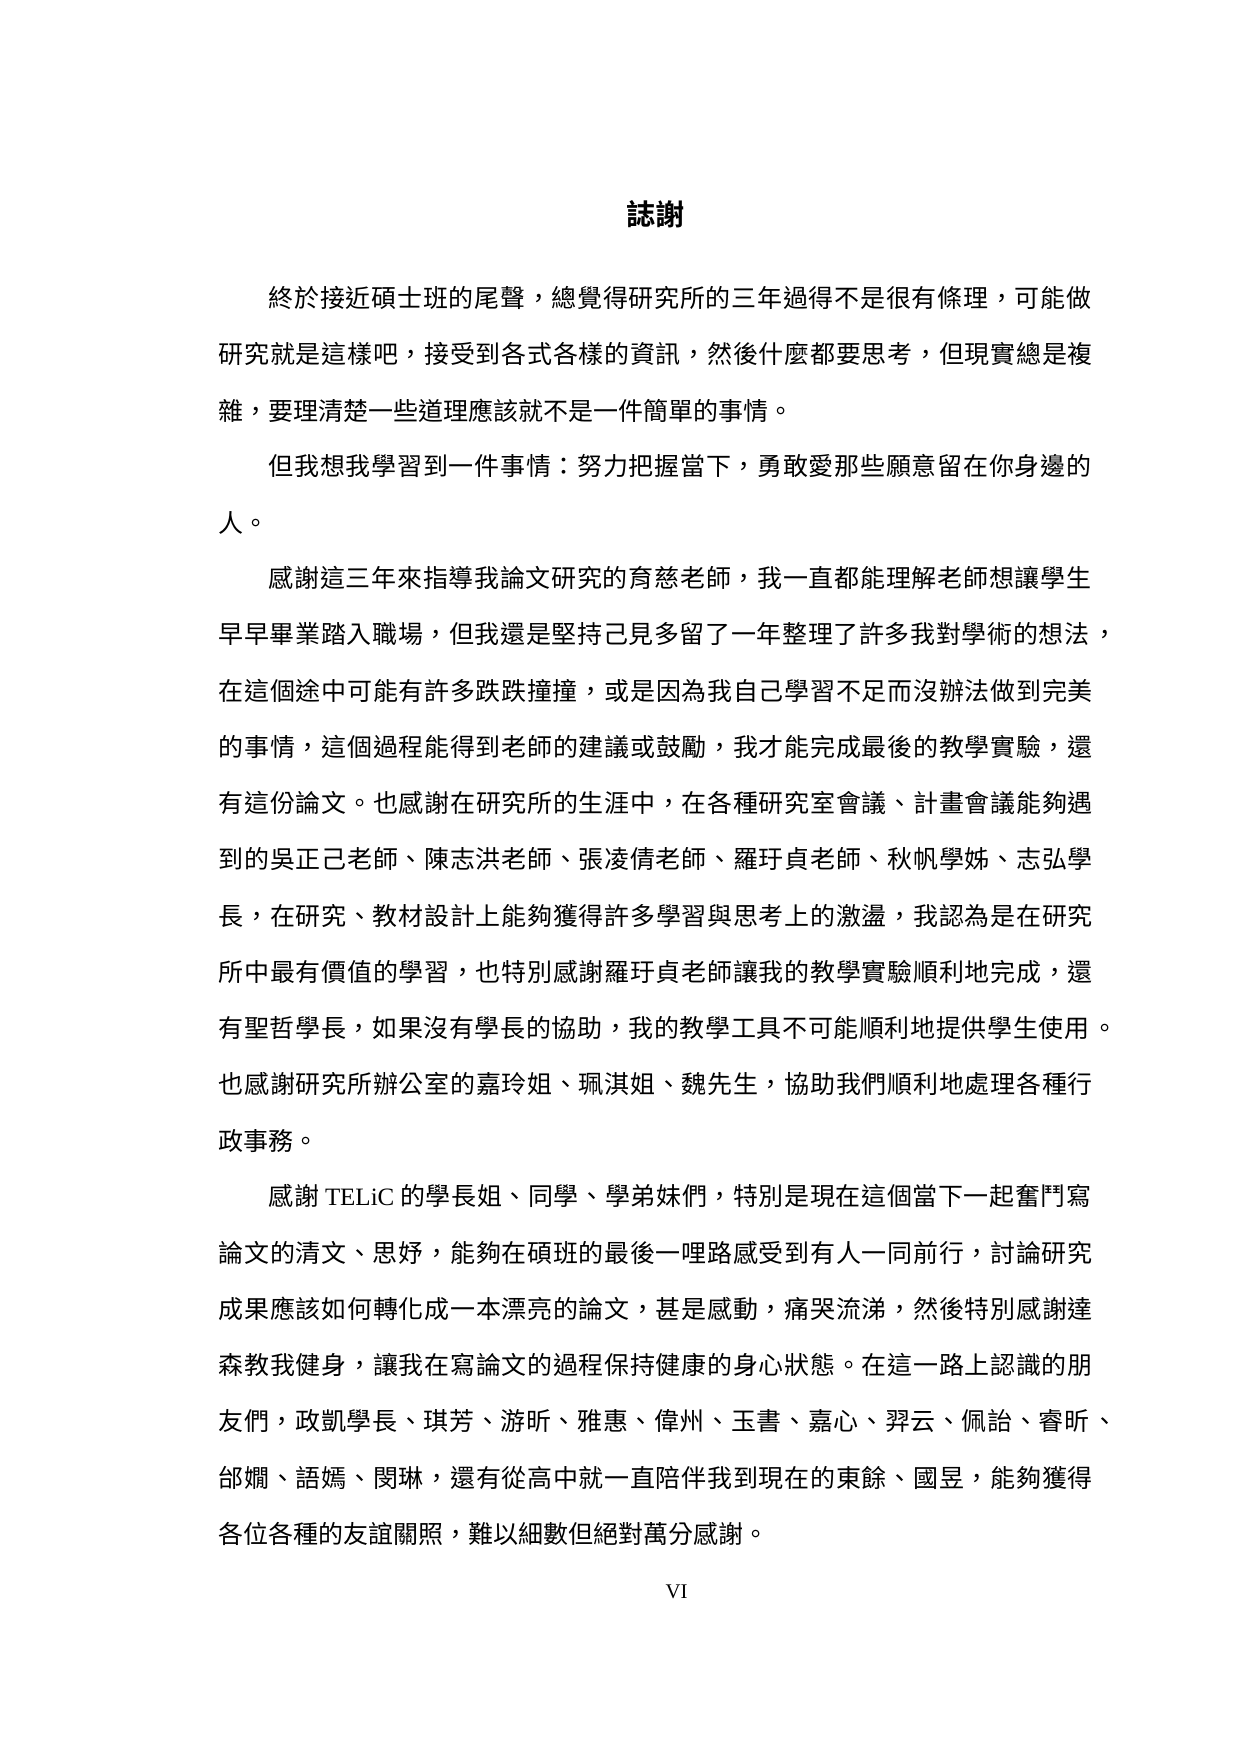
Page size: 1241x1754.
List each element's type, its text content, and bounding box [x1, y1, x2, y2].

text 感謝這三年來指導我論文研究的育慈老師，我一直都能理解老師想讓學生早早畢業踏入職場，但我還是堅持己見多留了一年整理了許多我對學術的想法，在這個途中可能有許多跌跌撞撞，或是因為我自己學習不足而沒辦法做到完美的事情，這個過程能得到老師的建議或鼓勵，我才能完成最後的教學實驗，還有這份論文。也感謝在研究所的生涯中，在各種研究室會議、計畫會議能夠遇到的吳正己老師、陳志洪老師、張凌倩老師、羅玗貞老師、秋帆學姊、志弘學長，在研究、教材設計上能夠獲得許多學習與思考上的激盪，我認為是在研究所中最有價值的學習，也特別感謝羅玗貞老師讓我的教學實驗順利地完成，還有聖哲學長，如果沒有學長的協助，我的教學工具不可能順利地提供學生使用。也感謝研究所辦公室的嘉玲姐、珮淇姐、魏先生，協助我們順利地處理各種行政事務。 [218, 558, 1092, 1158]
title 誌謝 [218, 176, 1092, 251]
text 終於接近碩士班的尾聲，總覺得研究所的三年過得不是很有條理，可能做研究就是這樣吧，接受到各式各樣的資訊，然後什麼都要思考，但現實總是複雜，要理清楚一些道理應該就不是一件簡單的事情。 [218, 278, 1092, 428]
text 但我想我學習到一件事情：努力把握當下，勇敢愛那些願意留在你身邊的人。 [218, 446, 1092, 540]
text 感謝TELiC的學長姐、同學、學弟妹們，特別是現在這個當下一起奮鬥寫論文的清文、思妤，能夠在碩班的最後一哩路感受到有人一同前行，討論研究成果應該如何轉化成一本漂亮的論文，甚是感動，痛哭流涕，然後特別感謝達森教我健身，讓我在寫論文的過程保持健康的身心狀態。在這一路上認識的朋友們，政凱學長、琪芳、游昕、雅惠、偉州、玉書、嘉心、羿云、佩詒、睿昕、邰嫺、語嫣、閔琳，還有從高中就一直陪伴我到現在的東餘、國昱，能夠獲得各位各種的友誼關照，難以細數但絕對萬分感謝。 [218, 1176, 1092, 1551]
